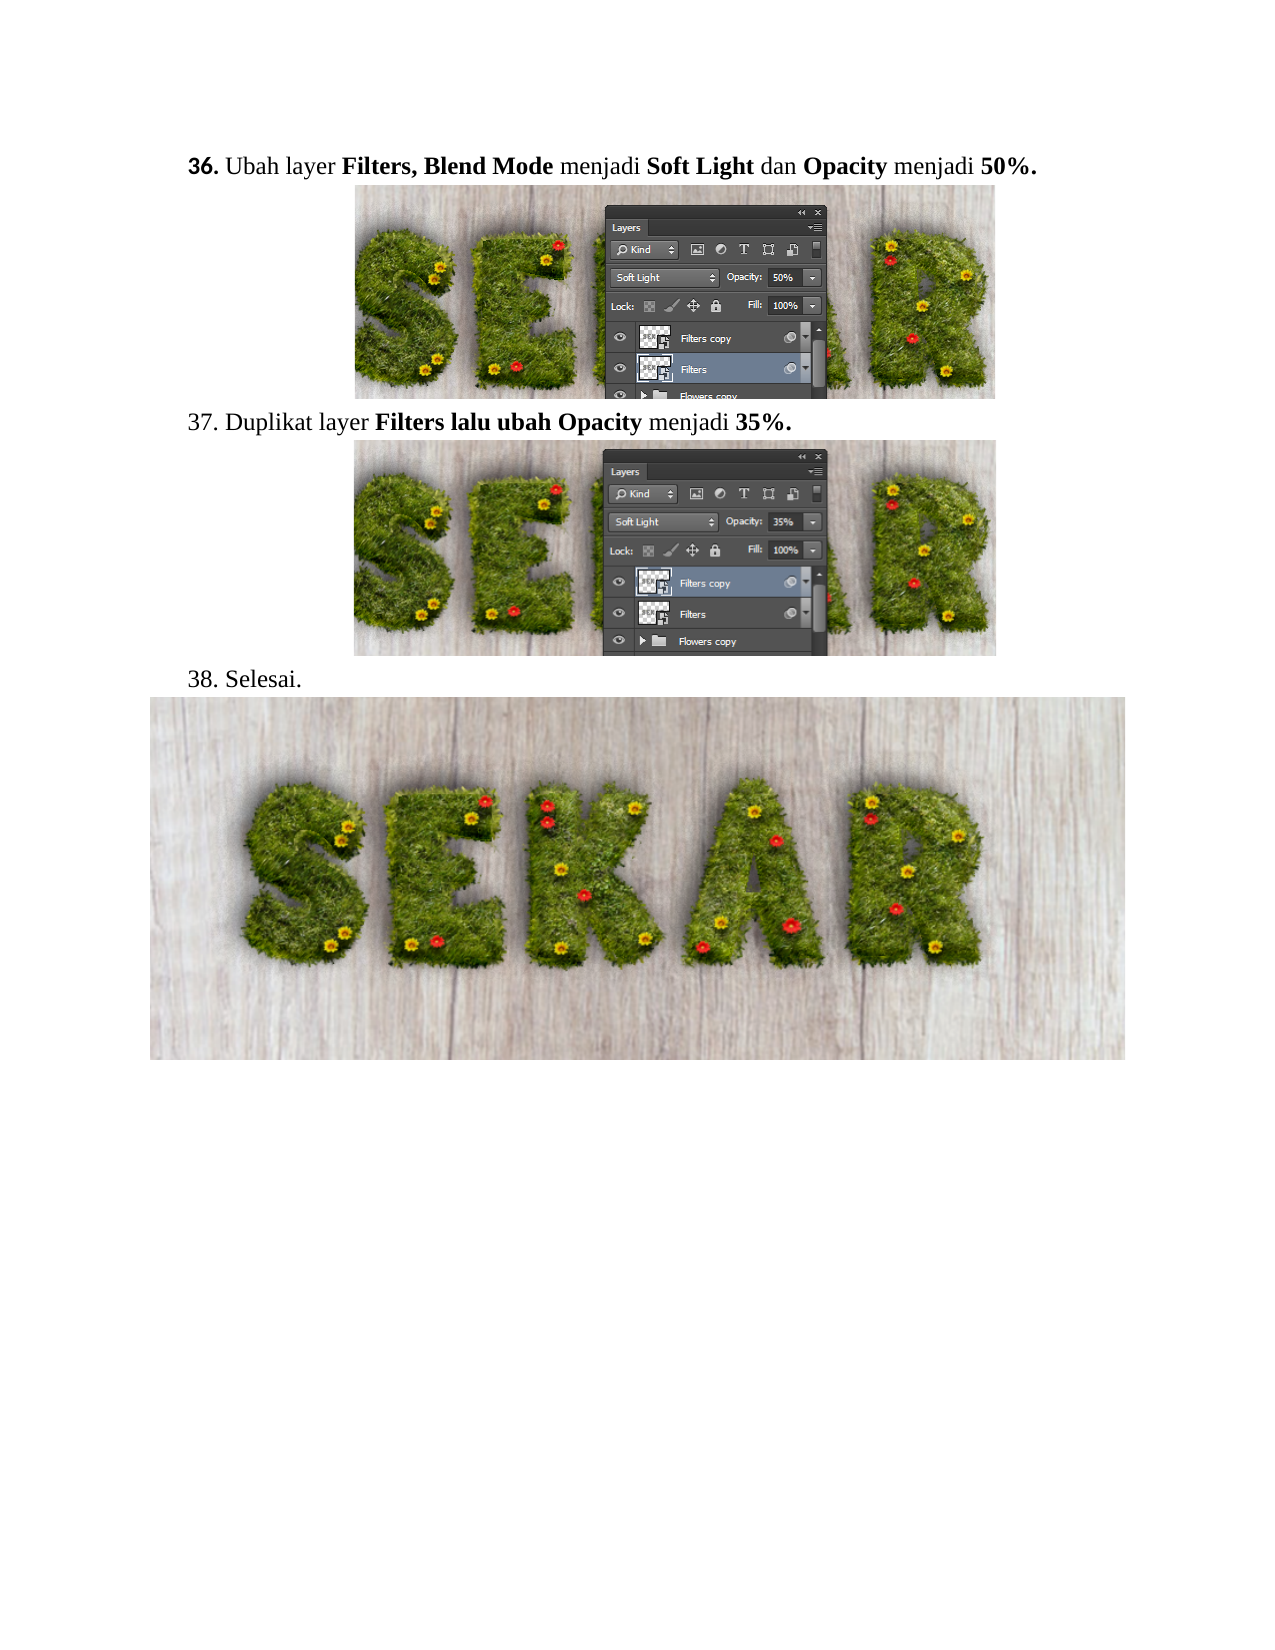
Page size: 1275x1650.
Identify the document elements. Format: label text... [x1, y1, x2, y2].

picture [354, 185, 996, 399]
picture [353, 440, 997, 656]
subtitle Ubah layer Filters, Blend Mode menjadi Soft Light dan Opacity menjadi 50%. [187, 150, 1125, 181]
picture [150, 697, 1125, 1060]
subtitle Selesai. [187, 664, 1125, 693]
subtitle Duplikat layer Filters lalu ubah Opacity menjadi 35%. [187, 407, 1125, 436]
